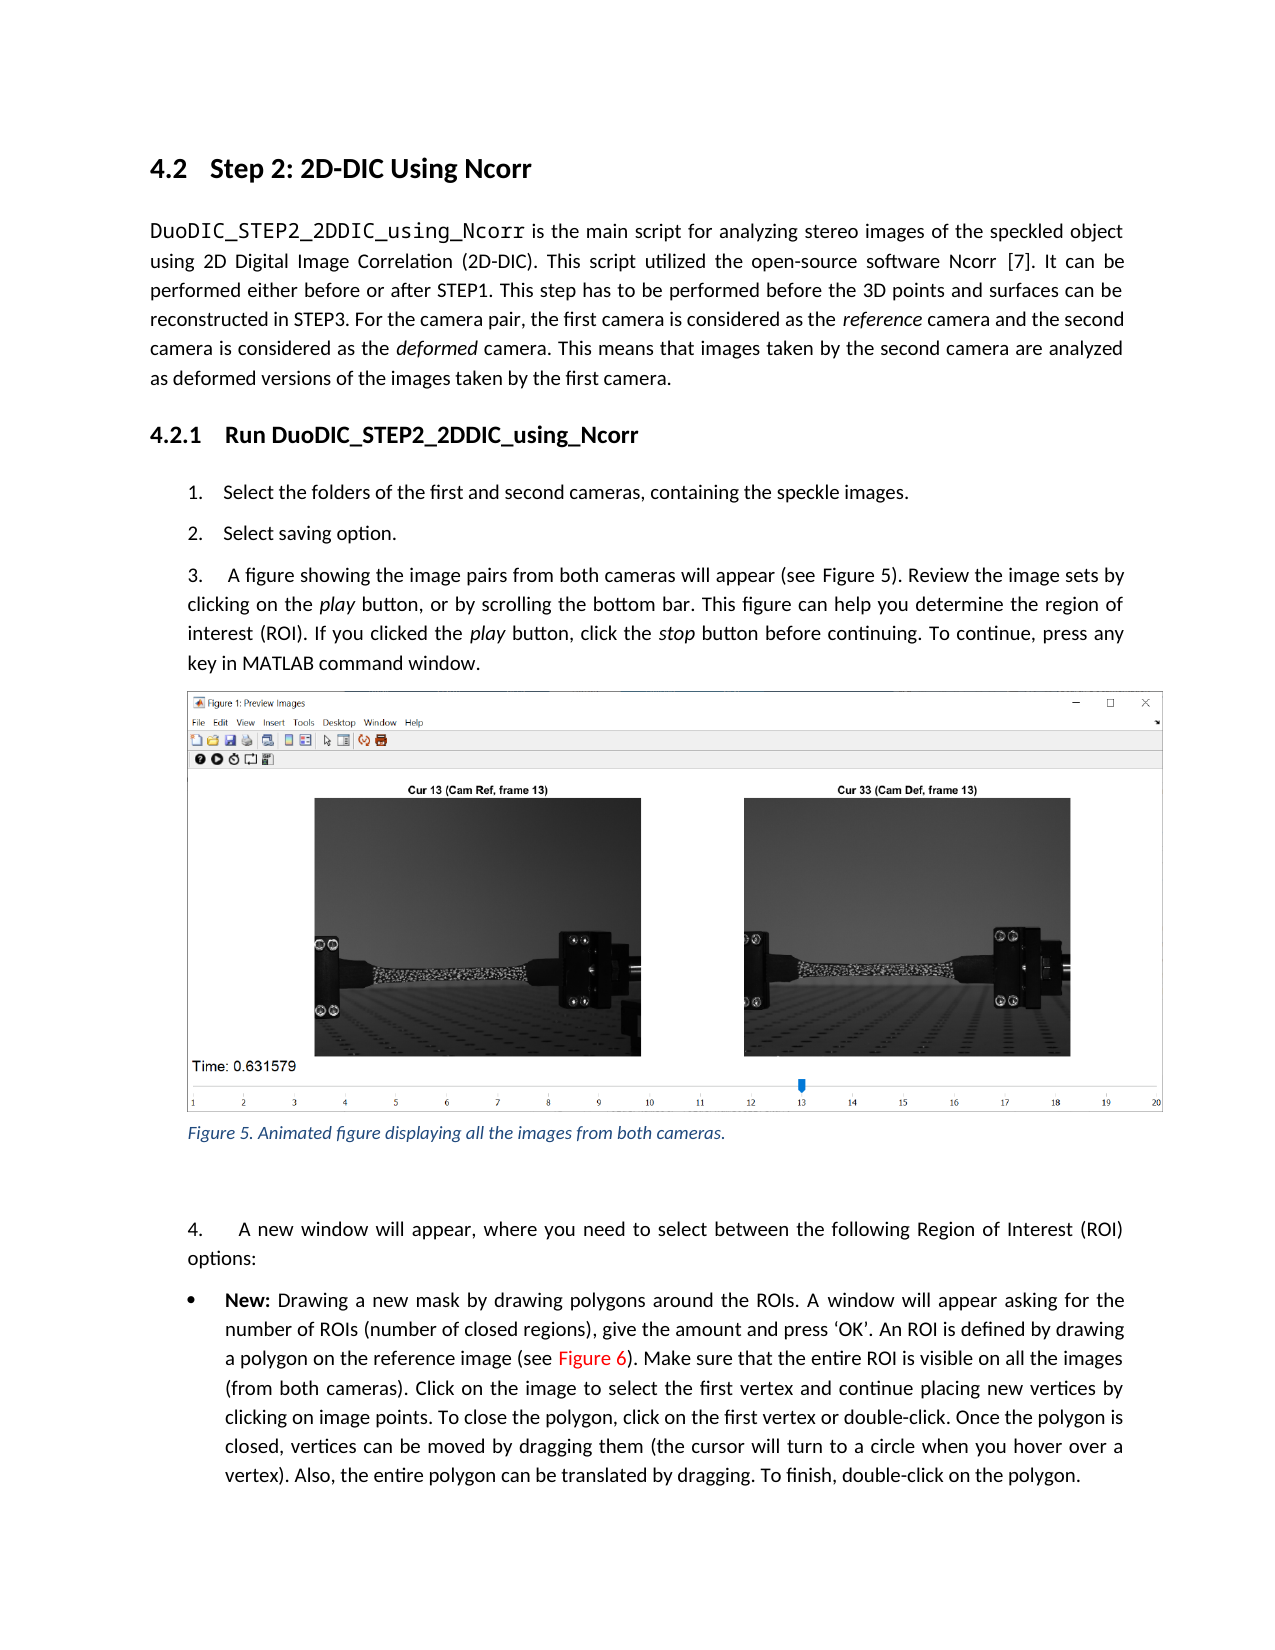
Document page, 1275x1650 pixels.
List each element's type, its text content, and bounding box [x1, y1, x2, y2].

subtitle Step 2: 2D-DIC Using Ncorr [150, 150, 1125, 186]
picture [187, 691, 1163, 1112]
text 2. Select saving option. [187, 521, 1125, 546]
text 4. A new window will appear, where you need to select between the following Region of Interest (ROI) options: [187, 1216, 1125, 1271]
subtitle Run DuoDIC_STEP2_2DDIC_using_Ncorr [150, 419, 1125, 449]
text 3. A figure showing the image pairs from both cameras will appear (see Figure 5). Review the image sets by clicking on the play button, or by scrolling the bottom bar. This figure can help you determine the region of interest (ROI). If you clicked the play button, click the stop button before continuing. To continue, press any key in MATLAB command window. [187, 562, 1125, 675]
list New: Drawing a new mask by drawing polygons around the ROIs. A window will appear asking for the number of ROIs (number of closed regions), give the amount and press ‘OK’. An ROI is defined by drawing a polygon on the reference image (see Figure 6). Make sure that the entire ROI is visible on all the images (from both cameras). Click on the image to select the first vertex and continue placing new vertices by clicking on image points. To close the polygon, click on the first vertex or double-click. Once the polygon is closed, vertices can be moved by dragging them (the cursor will turn to a circle when you hover over a vertex). Also, the entire polygon can be translated by dragging. To finish, double-click on the polygon. [187, 1287, 1125, 1488]
text 1. Select the folders of the first and second cameras, containing the speckle images. [187, 479, 1125, 504]
text DuoDIC_STEP2_2DDIC_using_Ncorr is the main script for analyzing stereo images of the speckled object using 2D Digital Image Correlation (2D-DIC). This script utilized the open-source software Ncorr [7]. It can be performed either before or after STEP1. This step has to be performed before the 3D points and surfaces can be reconstructed in STEP3. For the camera pair, the first camera is considered as the reference camera and the second camera is considered as the deformed camera. This means that images taken by the second camera are analyzed as deformed versions of the images taken by the first camera. [150, 216, 1125, 390]
